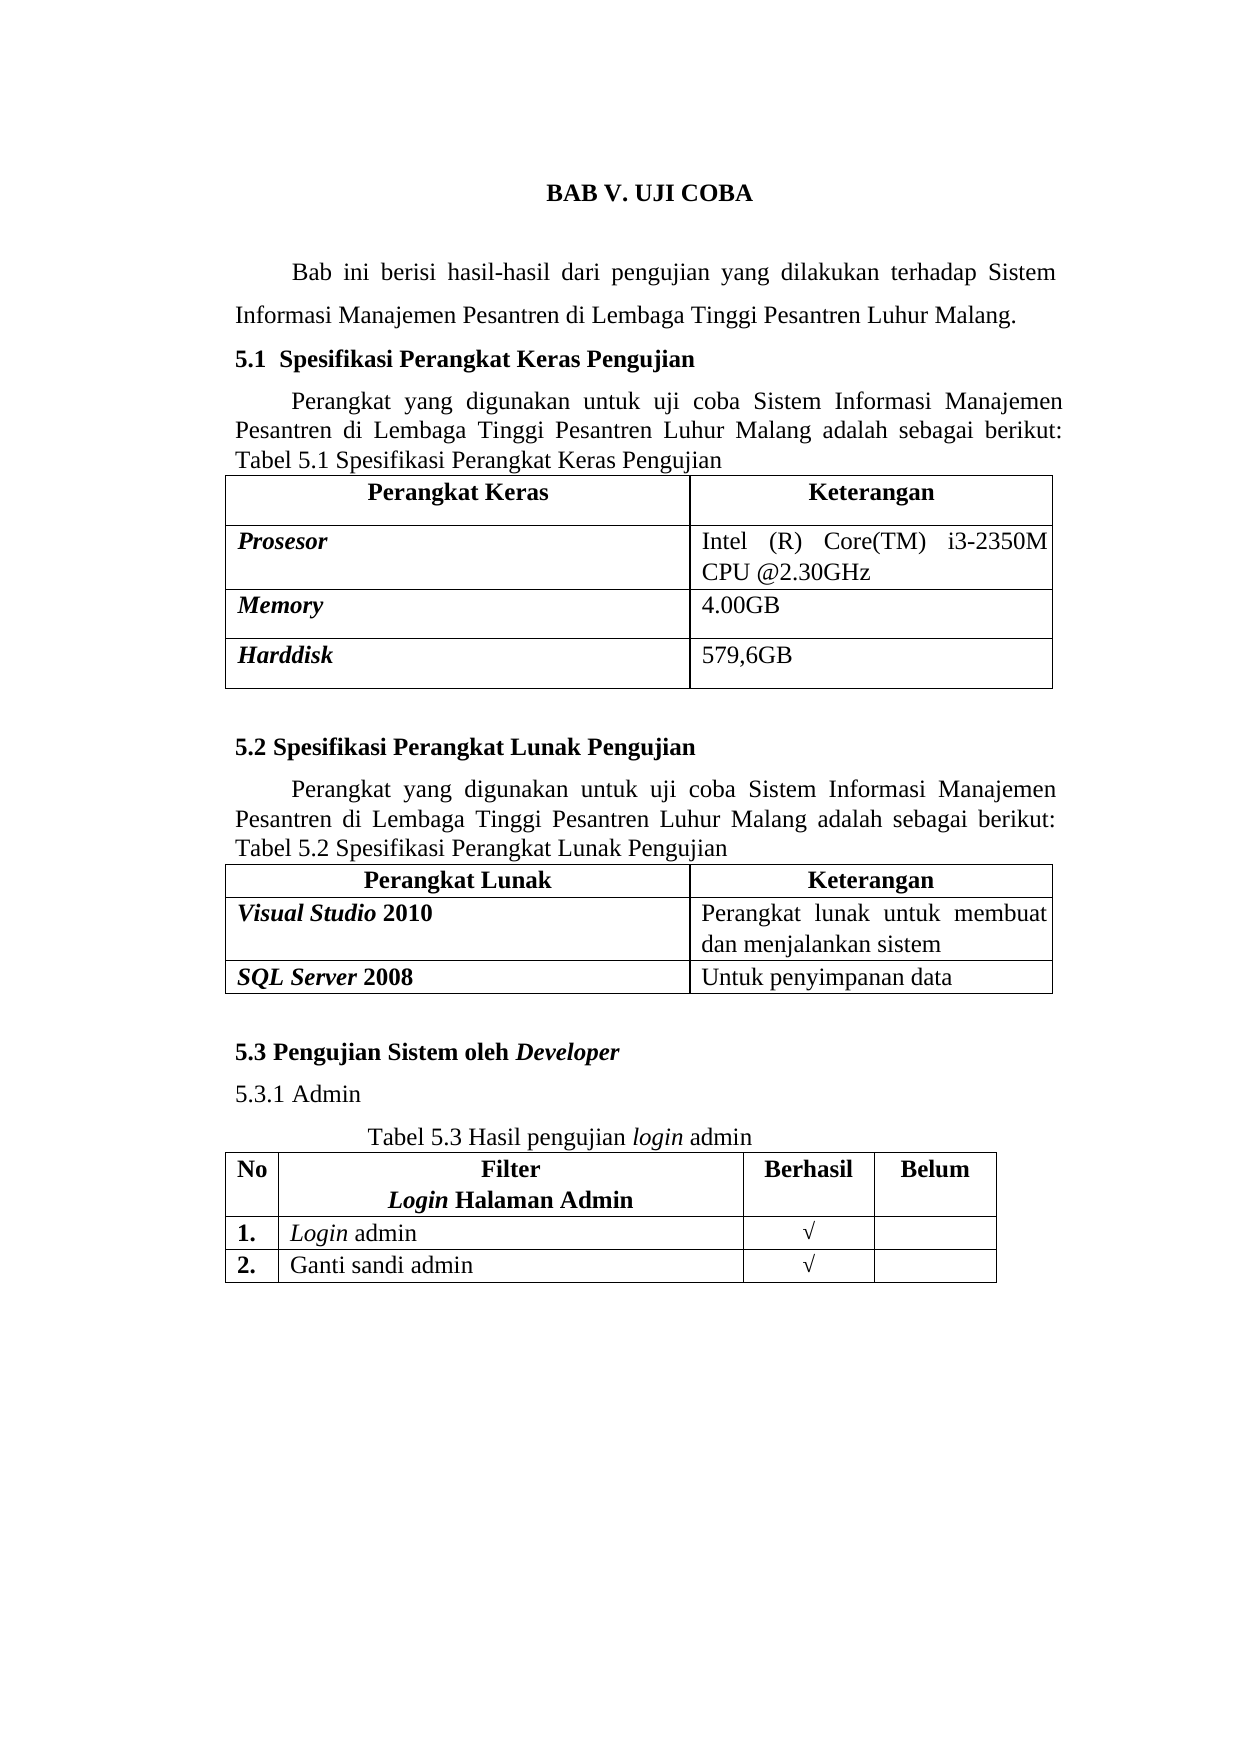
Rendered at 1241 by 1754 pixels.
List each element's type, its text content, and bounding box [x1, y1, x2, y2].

table_cell Ganti sandi admin [279, 1250, 743, 1282]
table_cell Prosesor [226, 526, 367, 588]
table_cell Intel (R) Core(TM) i3-2350M CPU @2.30GHz [691, 526, 1052, 588]
table_cell Memory [226, 590, 367, 638]
subtitle 5.3 Pengujian Sistem oleh Developer [235, 1037, 1063, 1066]
text Tabel 5.3 Hasil pengujian login admin [367, 1122, 1057, 1151]
table_cell Visual Studio 2010 [226, 898, 689, 960]
table_header [226, 476, 367, 525]
table_header Filter Login Halaman Admin [279, 1153, 743, 1216]
table_cell [875, 1250, 996, 1282]
table_cell [367, 526, 689, 588]
subtitle BAB V. UJI COBA [236, 178, 1063, 206]
table_cell 579,6GB [691, 639, 1052, 687]
table_cell Perangkat lunak untuk membuat dan menjalankan sistem [691, 898, 1052, 960]
table_header Belum [875, 1153, 996, 1216]
table_cell [875, 1217, 996, 1249]
table_cell [367, 590, 689, 638]
subtitle 5.3.1 Admin [235, 1079, 1057, 1108]
table_cell 1. [226, 1217, 278, 1249]
subtitle 5.2 Spesifikasi Perangkat Lunak Pengujian [235, 732, 1063, 761]
subtitle 5.1 Spesifikasi Perangkat Keras Pengujian [235, 344, 1063, 372]
table_cell SQL Server 2008 [226, 961, 689, 993]
text Perangkat yang digunakan untuk uji coba Sistem Informasi Manajemen Pesantren di Lembaga Tinggi Pesantren Luhur Malang adalah sebagai berikut: Tabel 5.2 Spesifikasi Perangkat Lunak Pengujian [235, 774, 1057, 862]
table_header Keterangan [691, 865, 1052, 897]
table_cell Harddisk [226, 639, 367, 687]
table_cell [367, 639, 689, 687]
table_cell √ [744, 1217, 874, 1249]
table_cell Untuk penyimpanan data [691, 961, 1052, 993]
table_header No [226, 1153, 278, 1216]
text Perangkat yang digunakan untuk uji coba Sistem Informasi Manajemen Pesantren di Lembaga Tinggi Pesantren Luhur Malang adalah sebagai berikut: Tabel 5.1 Spesifikasi Perangkat Keras Pengujian [235, 386, 1063, 474]
table_header Keterangan [691, 476, 1052, 525]
table_cell √ [744, 1250, 874, 1282]
table_cell 4.00GB [691, 590, 1052, 638]
table_header Berhasil [744, 1153, 874, 1216]
table_header Perangkat Lunak [226, 865, 689, 897]
table_header Perangkat Keras [367, 476, 689, 525]
text Bab ini berisi hasil-hasil dari pengujian yang dilakukan terhadap Sistem Informasi Manajemen Pesantren di Lembaga Tinggi Pesantren Luhur Malang. [235, 257, 1057, 329]
table_cell Login admin [279, 1217, 743, 1249]
table_cell 2. [226, 1250, 278, 1282]
